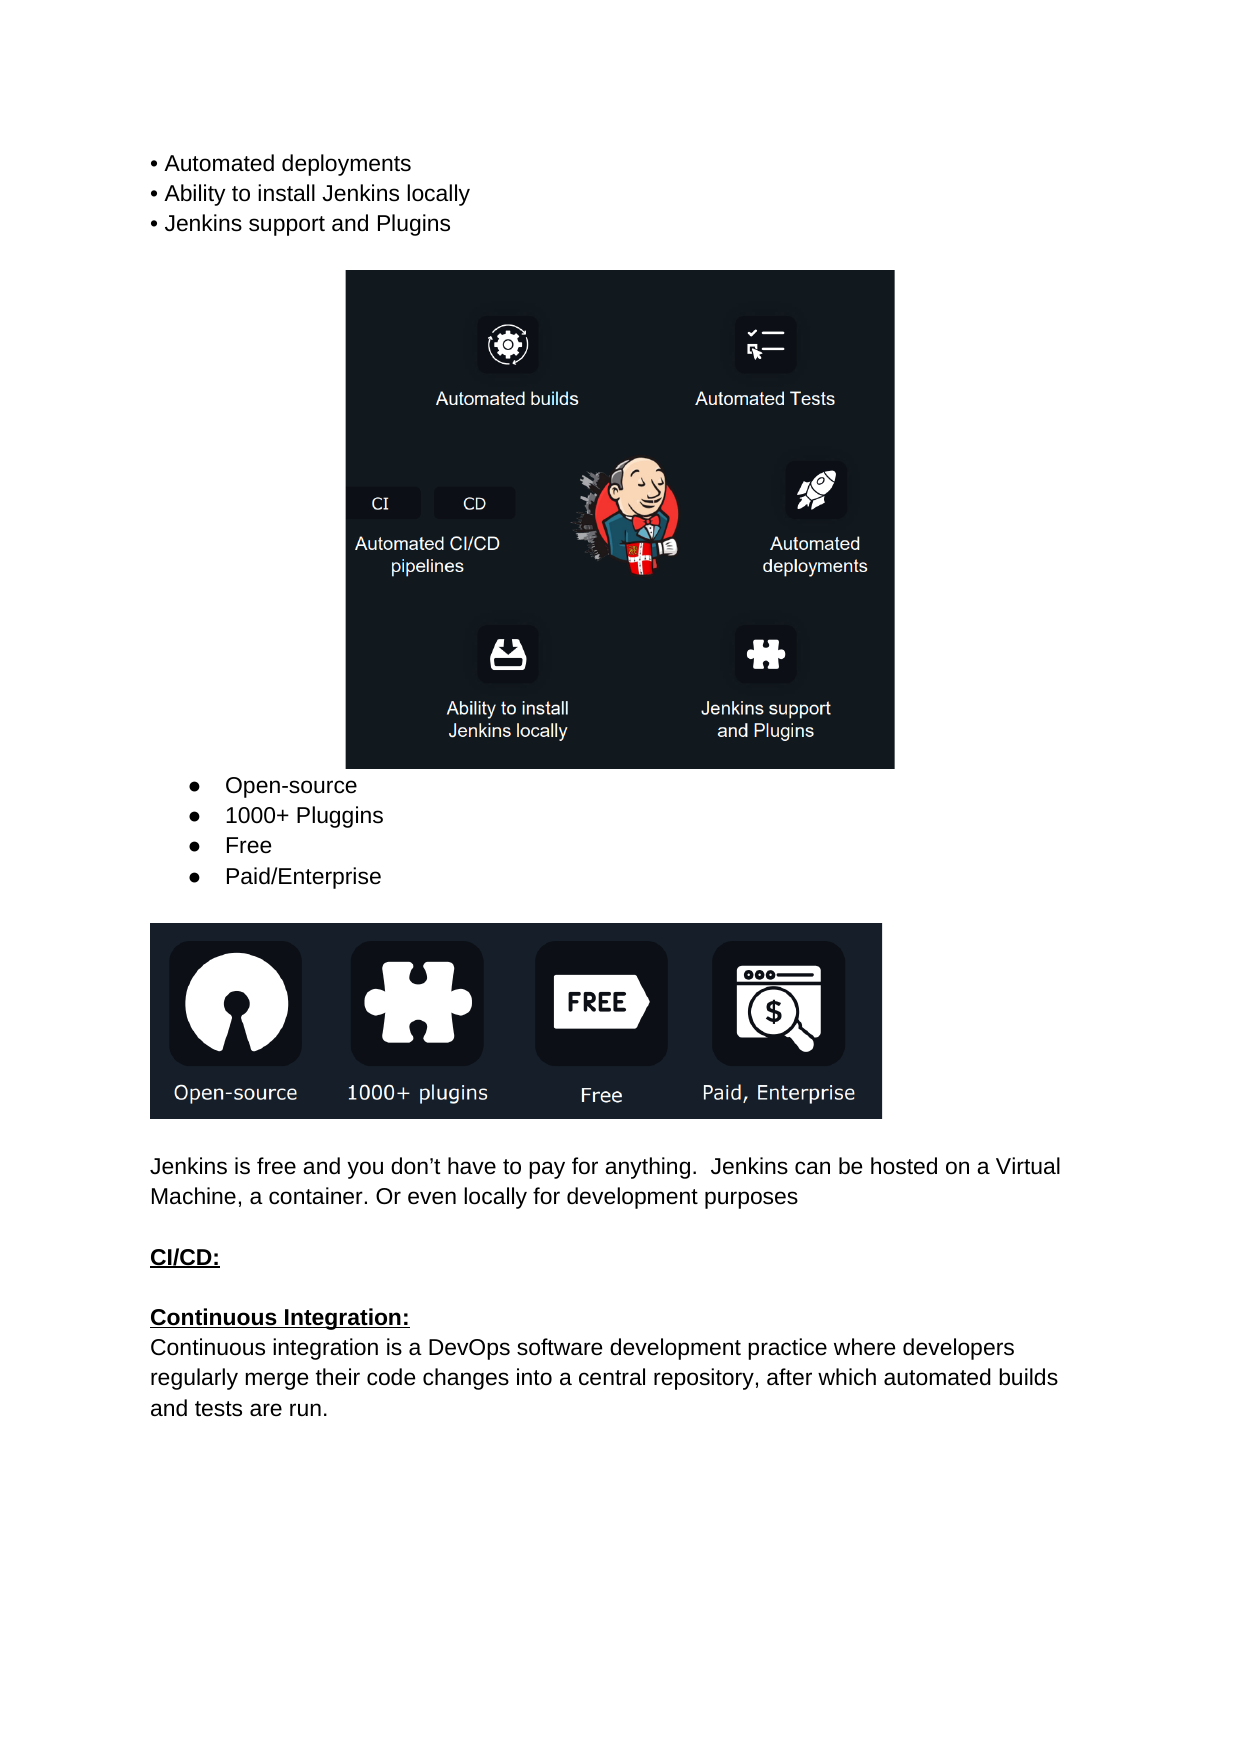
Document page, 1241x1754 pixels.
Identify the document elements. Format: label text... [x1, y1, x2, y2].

text Jenkins is free and you don’t have to pay for anything. Jenkins can be hosted on a Virtual Machine, a container. Or even locally for development purposes [150, 1153, 1090, 1209]
picture [150, 923, 883, 1119]
list 1000+ Pluggins [187, 802, 1090, 828]
text • Ability to install Jenkins locally [150, 180, 1090, 207]
list Free [187, 832, 1090, 859]
list Paid/Enterprise [187, 863, 1090, 889]
list Open-source [187, 772, 1090, 798]
text • Jenkins support and Plugins [150, 210, 1090, 237]
text Continuous Integration: [150, 1304, 1090, 1330]
text CI/CD: [150, 1243, 1090, 1270]
picture [345, 270, 895, 769]
text • Automated deployments [150, 150, 1090, 176]
text Continuous integration is a DevOps software development practice where developers regularly merge their code changes into a central repository, after which automated builds and tests are run. [150, 1334, 1090, 1421]
